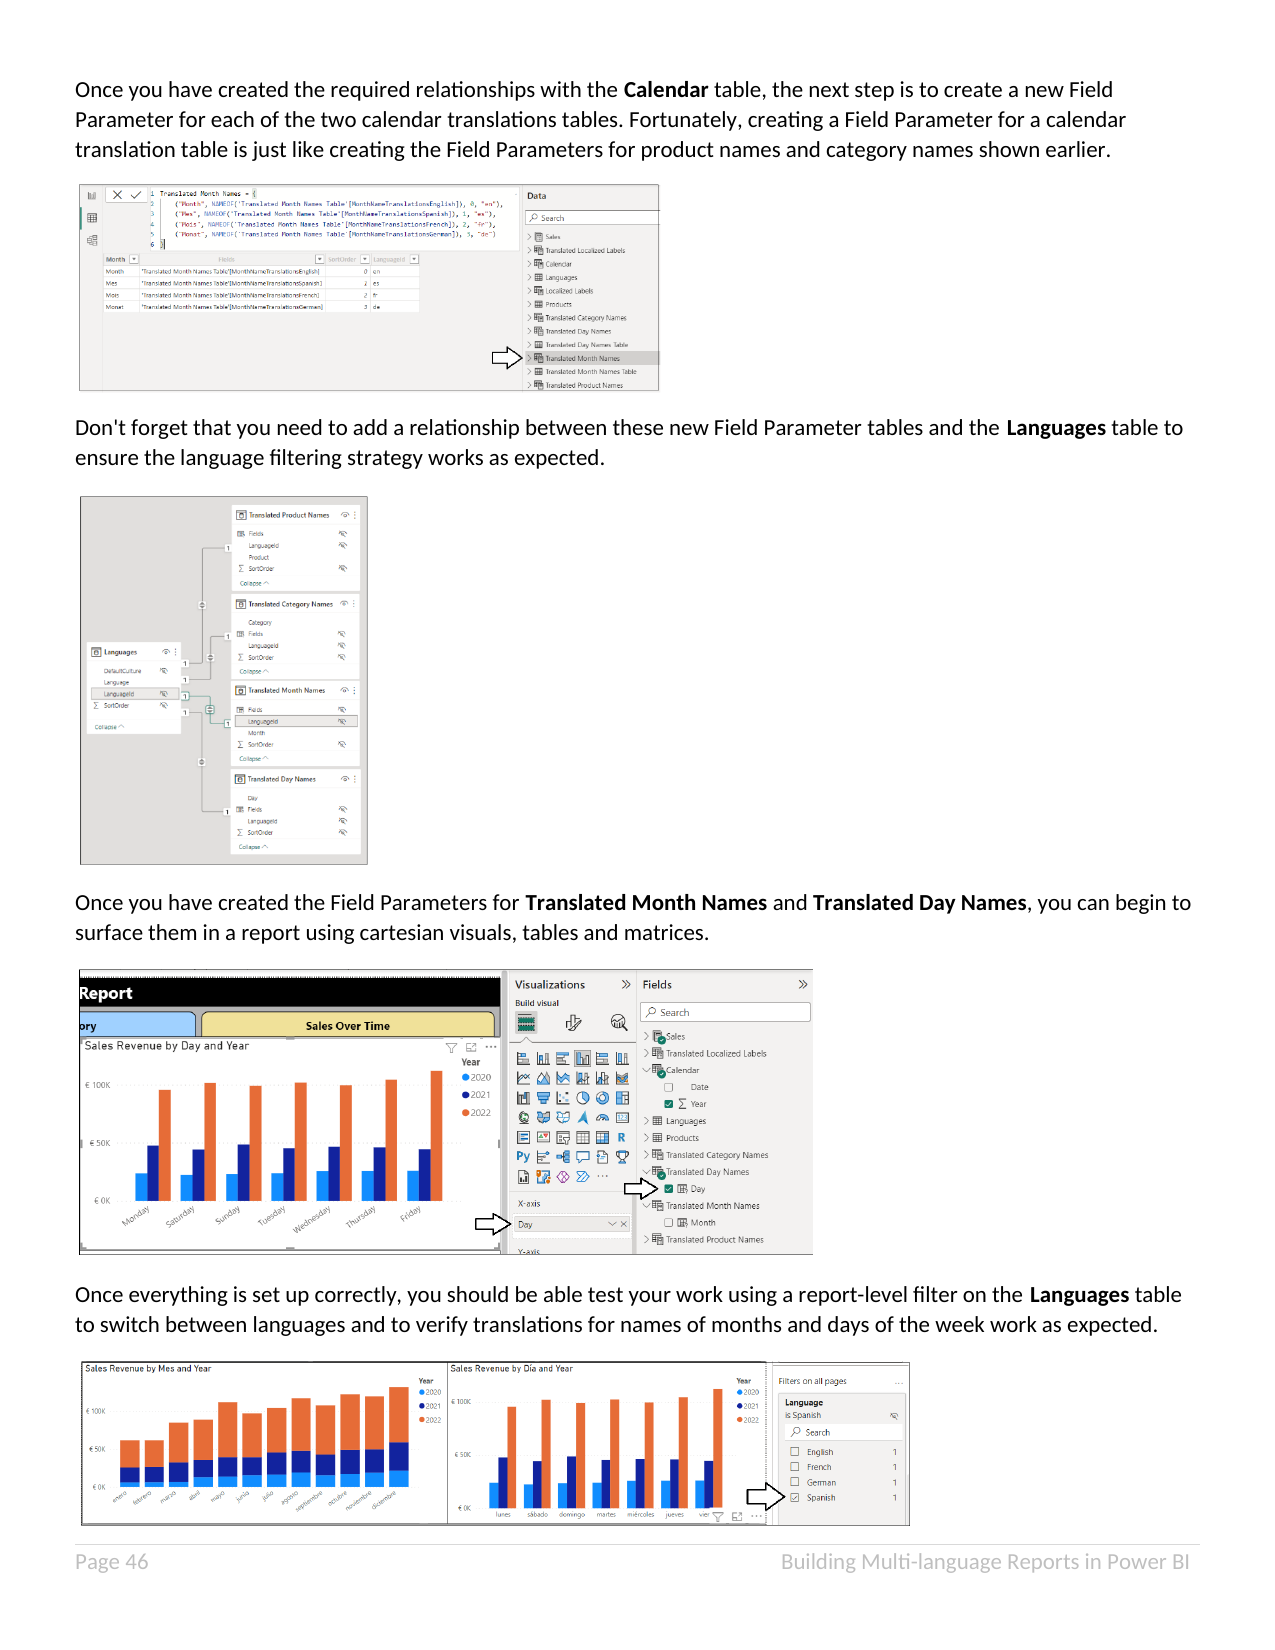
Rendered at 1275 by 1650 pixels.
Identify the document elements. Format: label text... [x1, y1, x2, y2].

text Once everything is set up correctly, you should be able test your work using a report-level filter on the Languages table to switch between languages and to verify translations for names of months and days of the week work as expected. [75, 1280, 1200, 1338]
text Once you have created the Field Parameters for Translated Month Names and Translated Day Names, you can begin to surface them in a report using cartesian visuals, tables and matrices. [75, 888, 1200, 946]
picture [75, 965, 813, 1261]
picture [75, 1356, 916, 1532]
text Don't forget that you need to add a relationship between these new Field Parameter tables and the Languages table to ensure the language filtering strategy works as expected. [75, 413, 1200, 472]
picture [75, 182, 661, 395]
text Once you have created the required relationships with the Calendar table, the next step is to create a new Field Parameter for each of the two calendar translations tables. Fortunately, creating a Field Parameter for a calendar translation table is just like creating the Field Parameters for product names and category names shown earlier. [75, 75, 1200, 163]
picture [75, 490, 372, 869]
